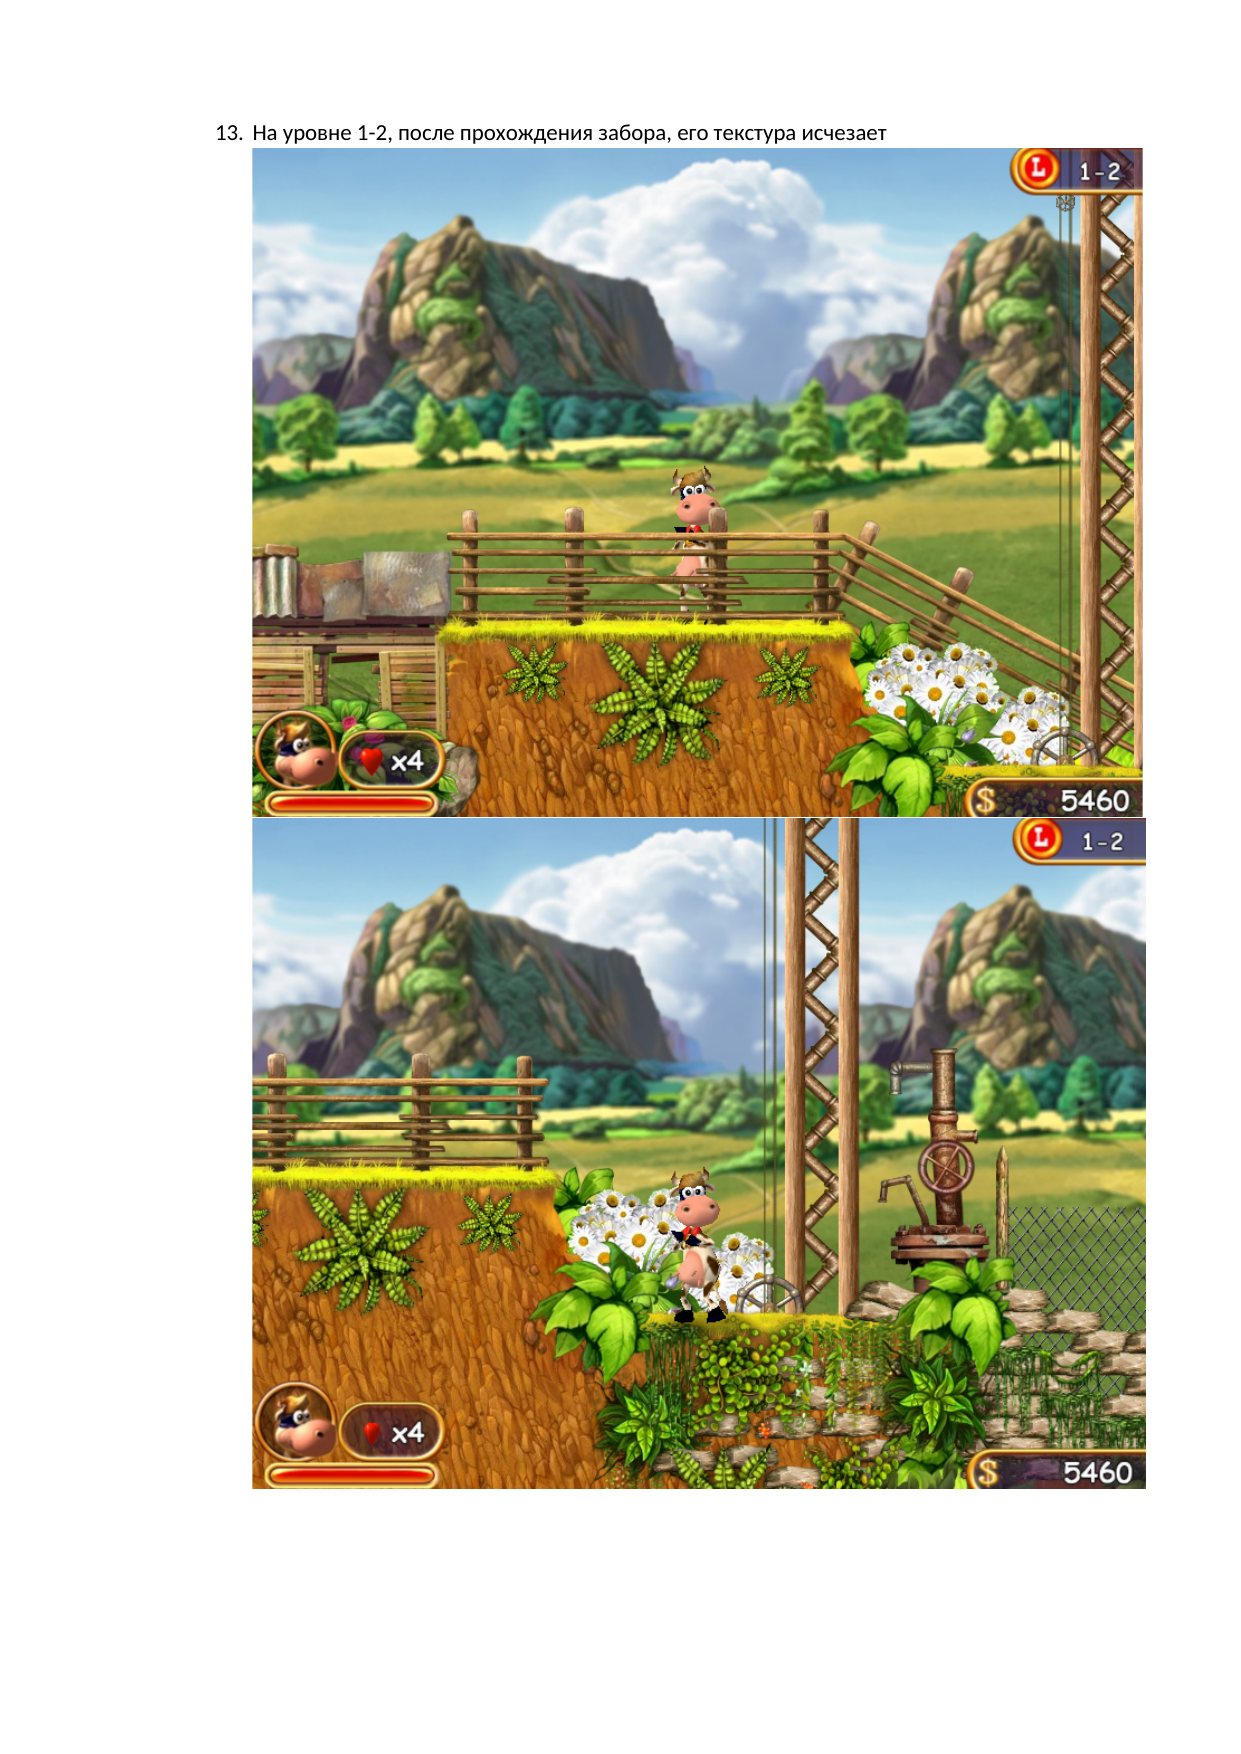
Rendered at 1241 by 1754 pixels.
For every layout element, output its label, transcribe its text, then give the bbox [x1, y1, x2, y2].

picture [252, 148, 1143, 817]
picture [252, 818, 1146, 1489]
